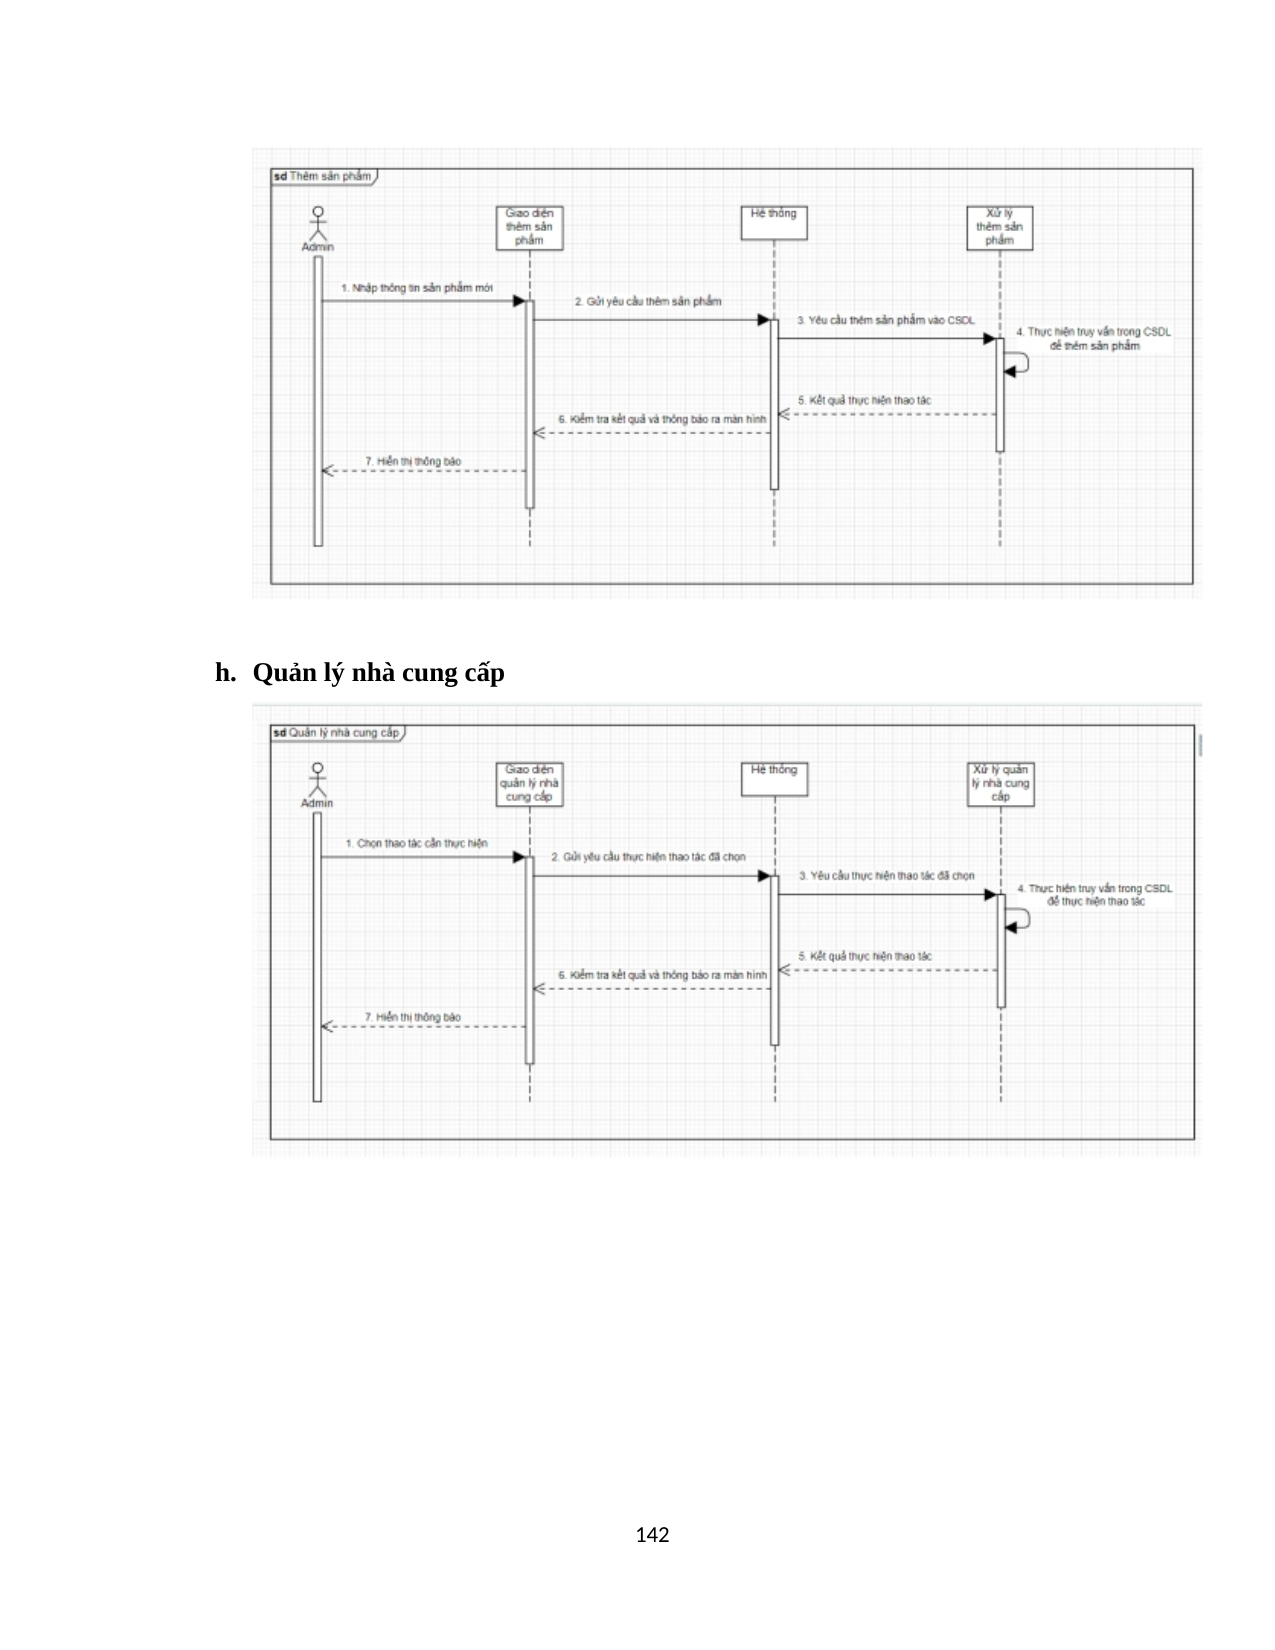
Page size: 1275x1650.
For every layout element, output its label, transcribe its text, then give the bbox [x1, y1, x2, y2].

list Quản lý nhà cung cấp [215, 656, 1127, 687]
picture [252, 147, 1203, 599]
picture [252, 702, 1203, 1159]
